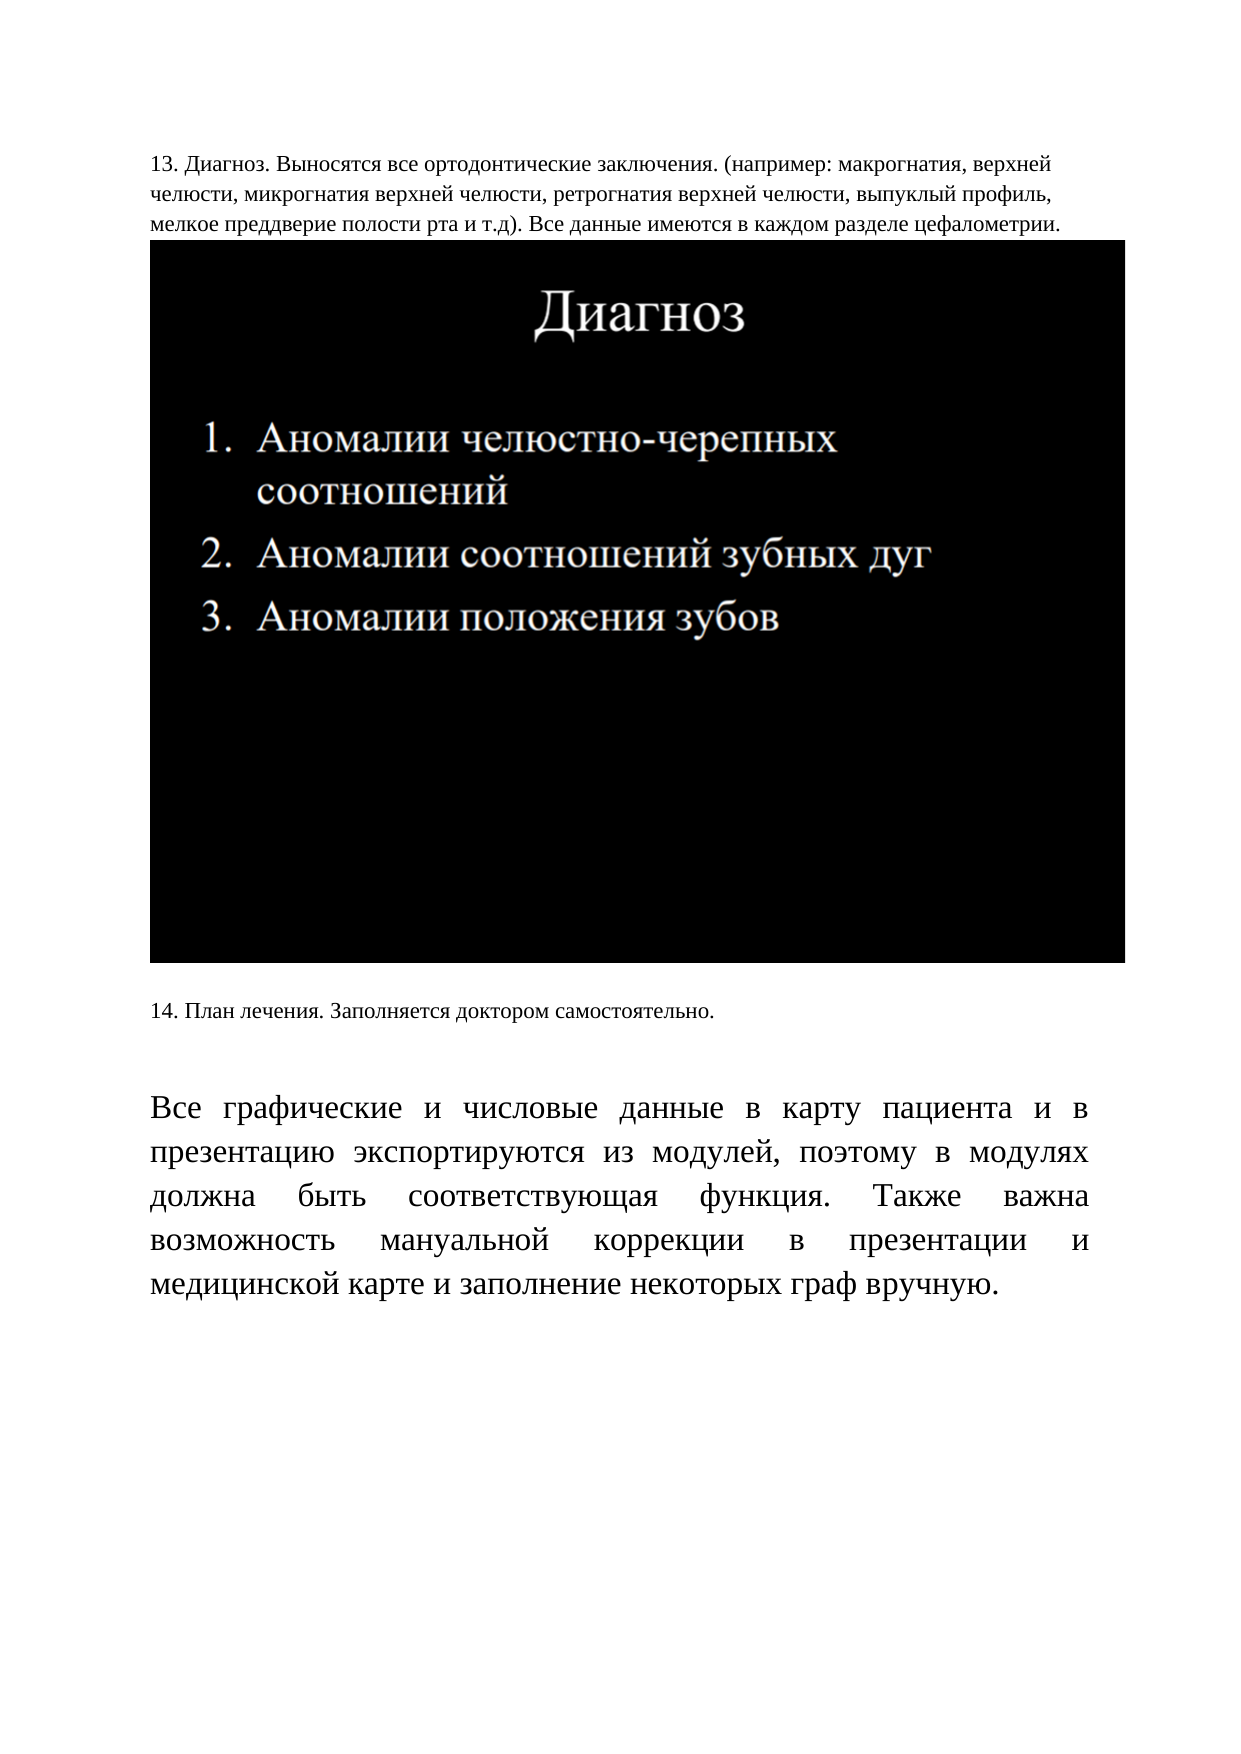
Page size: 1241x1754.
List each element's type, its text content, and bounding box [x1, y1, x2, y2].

text 14. План лечения. Заполняется доктором самостоятельно. [150, 997, 1090, 1023]
text 13. Диагноз. Выносятся все ортодонтические заключения. (например: макрогнатия, верхней челюсти, микрогнатия верхней челюсти, ретрогнатия верхней челюсти, выпуклый профиль, мелкое преддверие полости рта и т.д). Все данные имеются в каждом разделе цефалометрии. [150, 150, 1090, 237]
picture [150, 240, 1125, 963]
text Все графические и числовые данные в карту пациента и в презентацию экспортируются из модулей, поэтому в модулях должна быть соответствующая функция. Также важна возможность мануальной коррекции в презентации и медицинской карте и заполнение некоторых граф вручную. [150, 1087, 1090, 1302]
